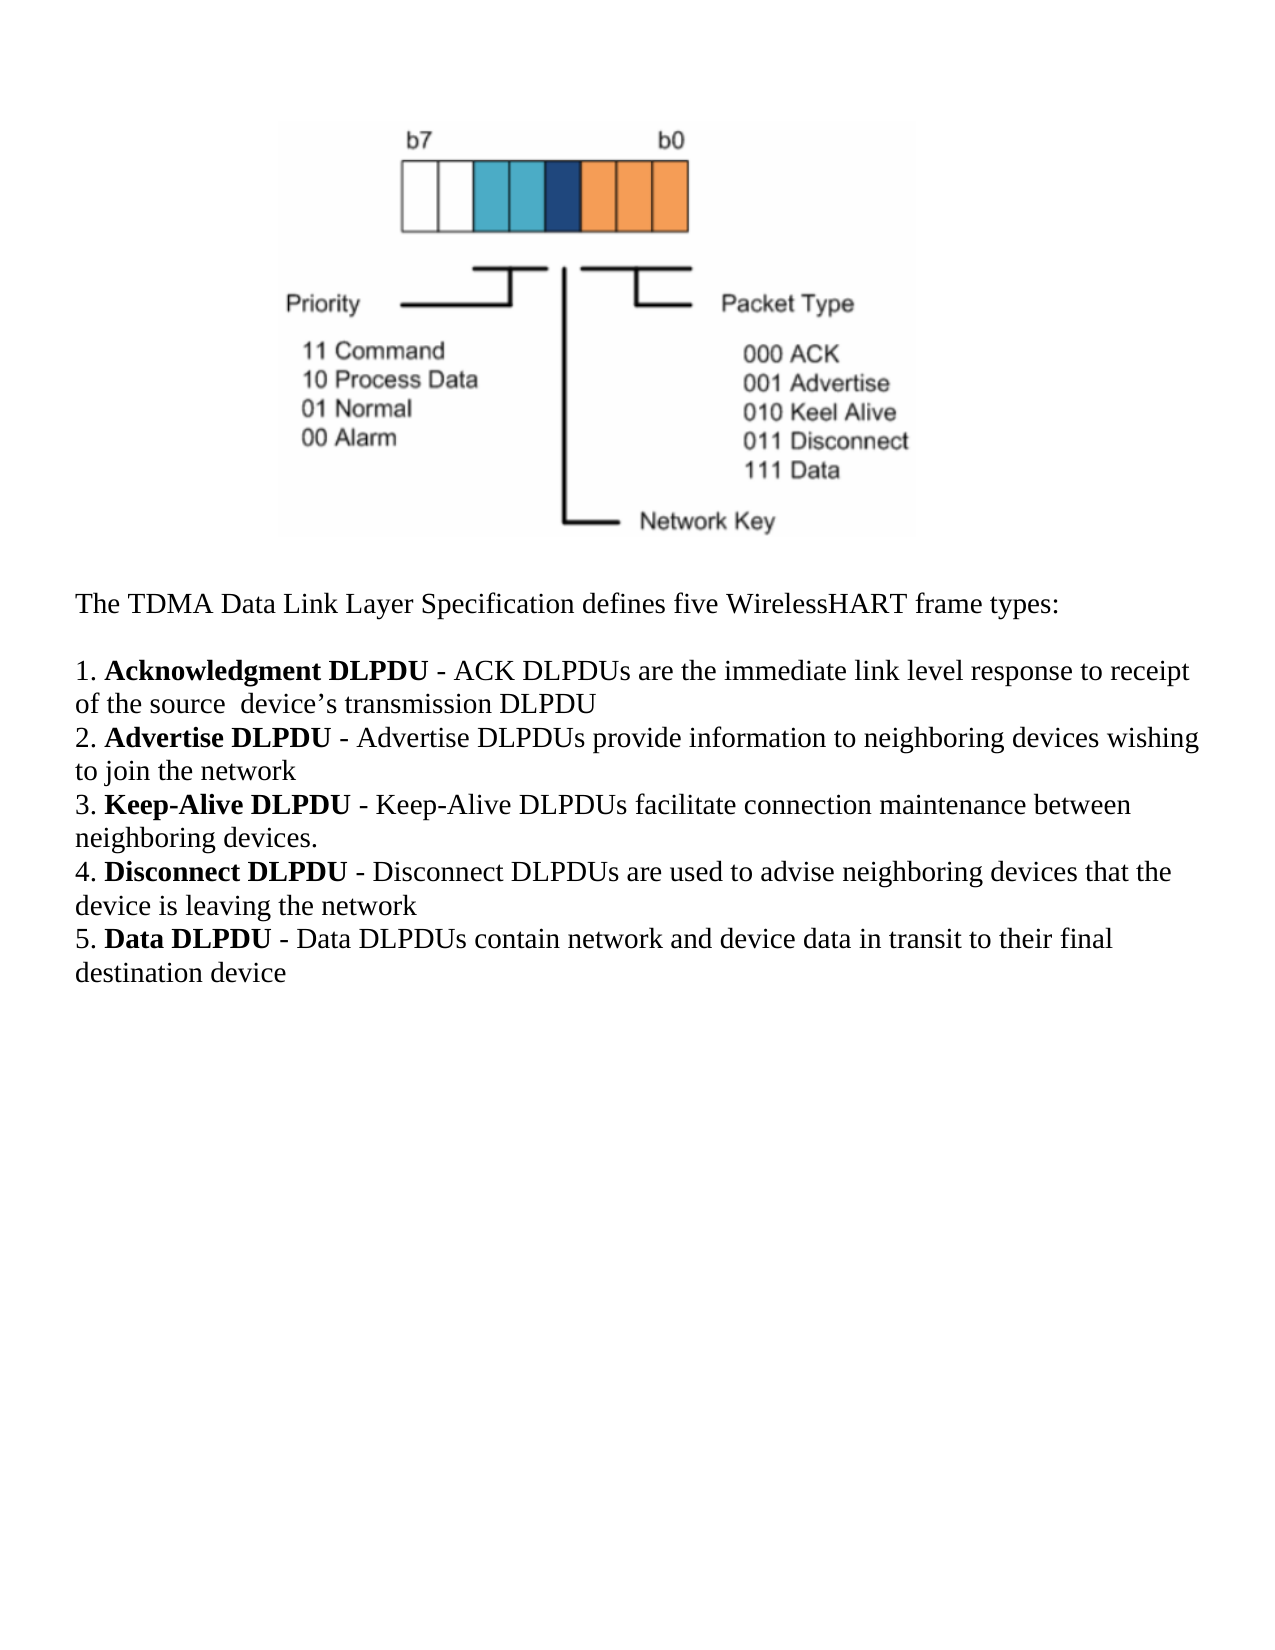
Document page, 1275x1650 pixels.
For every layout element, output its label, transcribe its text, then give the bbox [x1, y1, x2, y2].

text 5. Data DLPDU - Data DLPDUs contain network and device data in transit to their final destination device [75, 921, 1200, 988]
text The TDMA Data Link Layer Specification defines five WirelessHART frame types: [75, 586, 1200, 619]
picture [150, 75, 1004, 553]
text 3. Keep-Alive DLPDU - Keep-Alive DLPDUs facilitate connection maintenance between neighboring devices. [75, 787, 1200, 854]
text 2. Advertise DLPDU - Advertise DLPDUs provide information to neighboring devices wishing to join the network [75, 720, 1200, 787]
text 4. Disconnect DLPDU - Disconnect DLPDUs are used to advise neighboring devices that the device is leaving the network [75, 854, 1200, 921]
text 1. Acknowledgment DLPDU - ACK DLPDUs are the immediate link level response to receipt of the source device’s transmission DLPDU [75, 653, 1200, 720]
